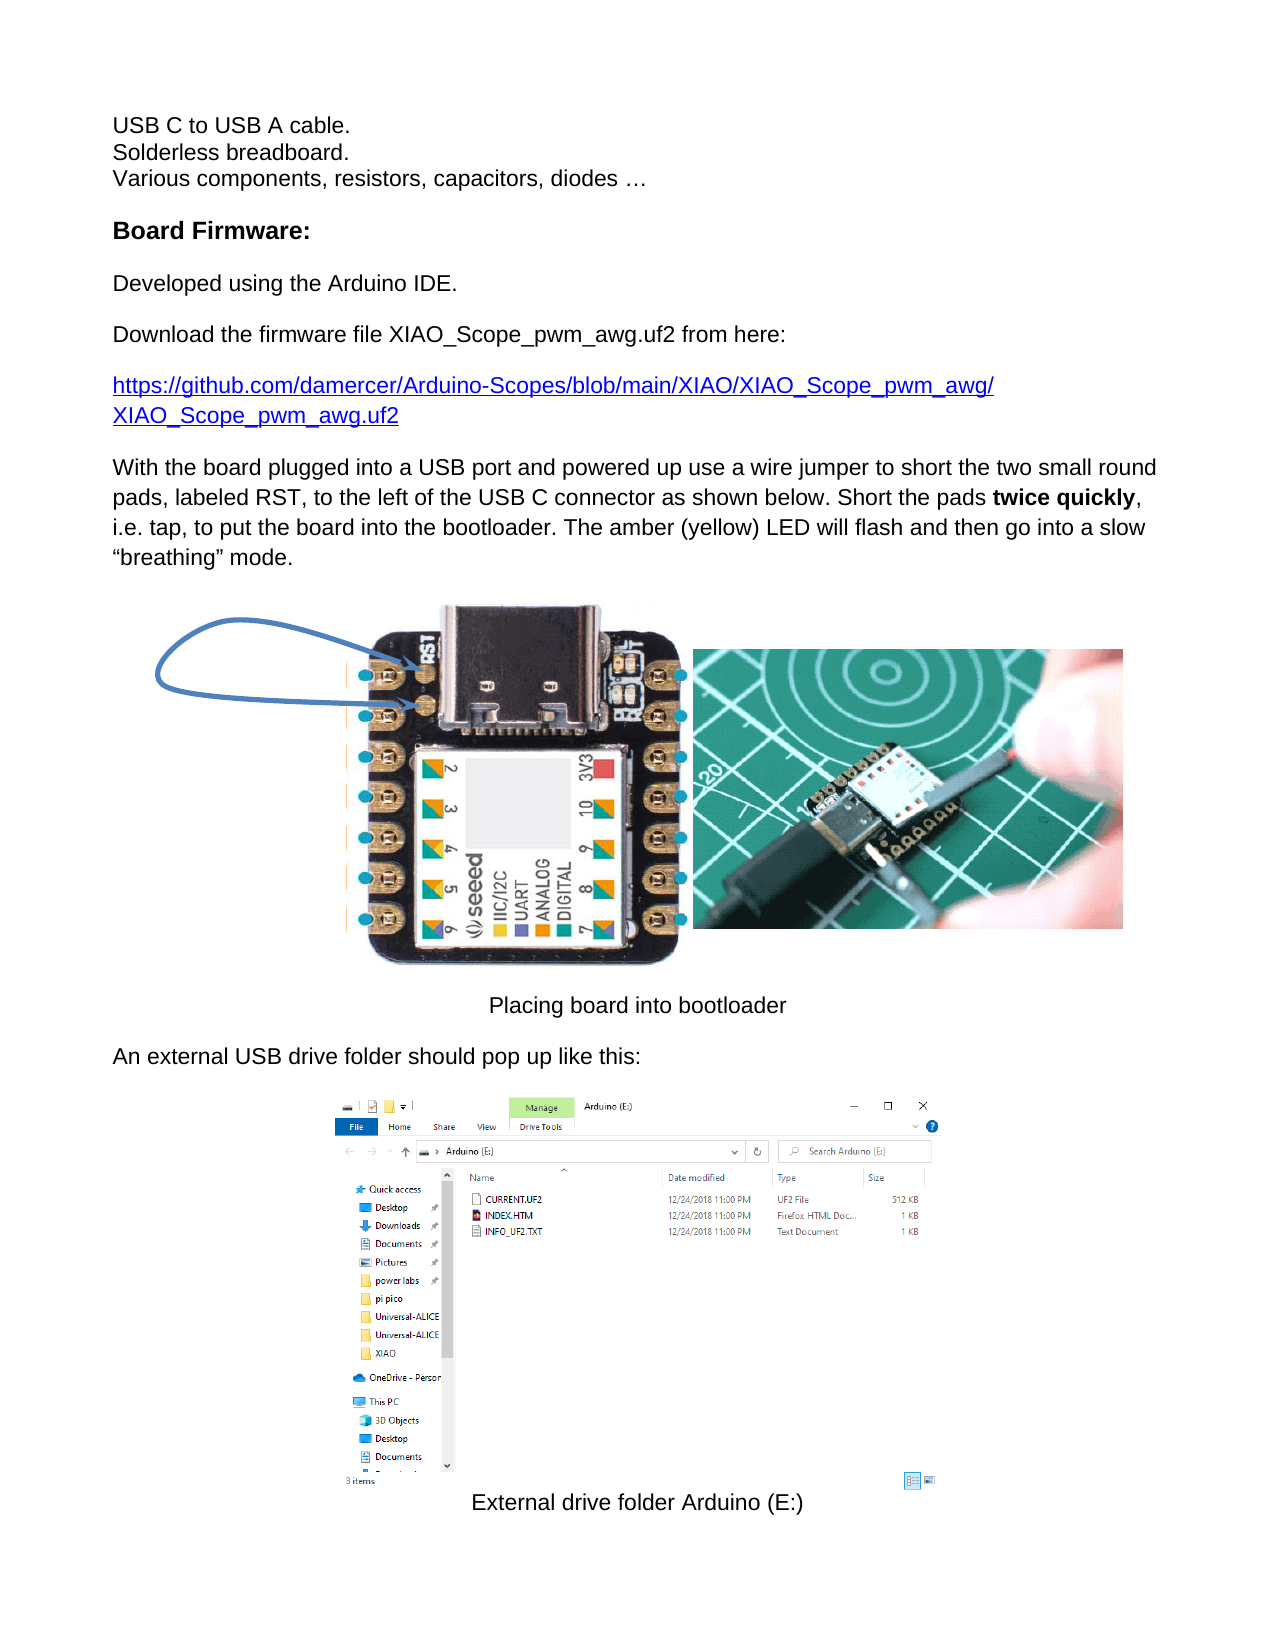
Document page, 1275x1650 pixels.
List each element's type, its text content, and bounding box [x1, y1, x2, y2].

text Various components, resistors, capacitors, diodes … [112, 165, 1162, 192]
text Placing board into bootloader [112, 992, 1162, 1018]
text Board Firmware: [112, 216, 1162, 245]
picture [346, 595, 1123, 975]
picture [334, 1094, 941, 1490]
text Solderless breadboard. [112, 139, 1162, 165]
text https://github.com/damercer/Arduino-Scopes/blob/main/XIAO/XIAO_Scope_pwm_awg/XIAO_Scope_pwm_awg.uf2 [112, 372, 1162, 429]
text External drive folder Arduino (E:) [112, 1489, 1162, 1516]
text An external USB drive folder should pop up like this: [112, 1043, 1162, 1069]
text USB C to USB A cable. [112, 112, 1162, 139]
text Developed using the Arduino IDE. [112, 270, 1162, 296]
text Download the firmware file XIAO_Scope_pwm_awg.uf2 from here: [112, 321, 1162, 347]
text With the board plugged into a USB port and powered up use a wire jumper to short the two small round pads, labeled RST, to the left of the USB C connector as shown below. Short the pads twice quickly, i.e. tap, to put the board into the bootloader. The amber (yellow) LED will flash and then go into a slow “breathing” mode. [112, 453, 1162, 570]
